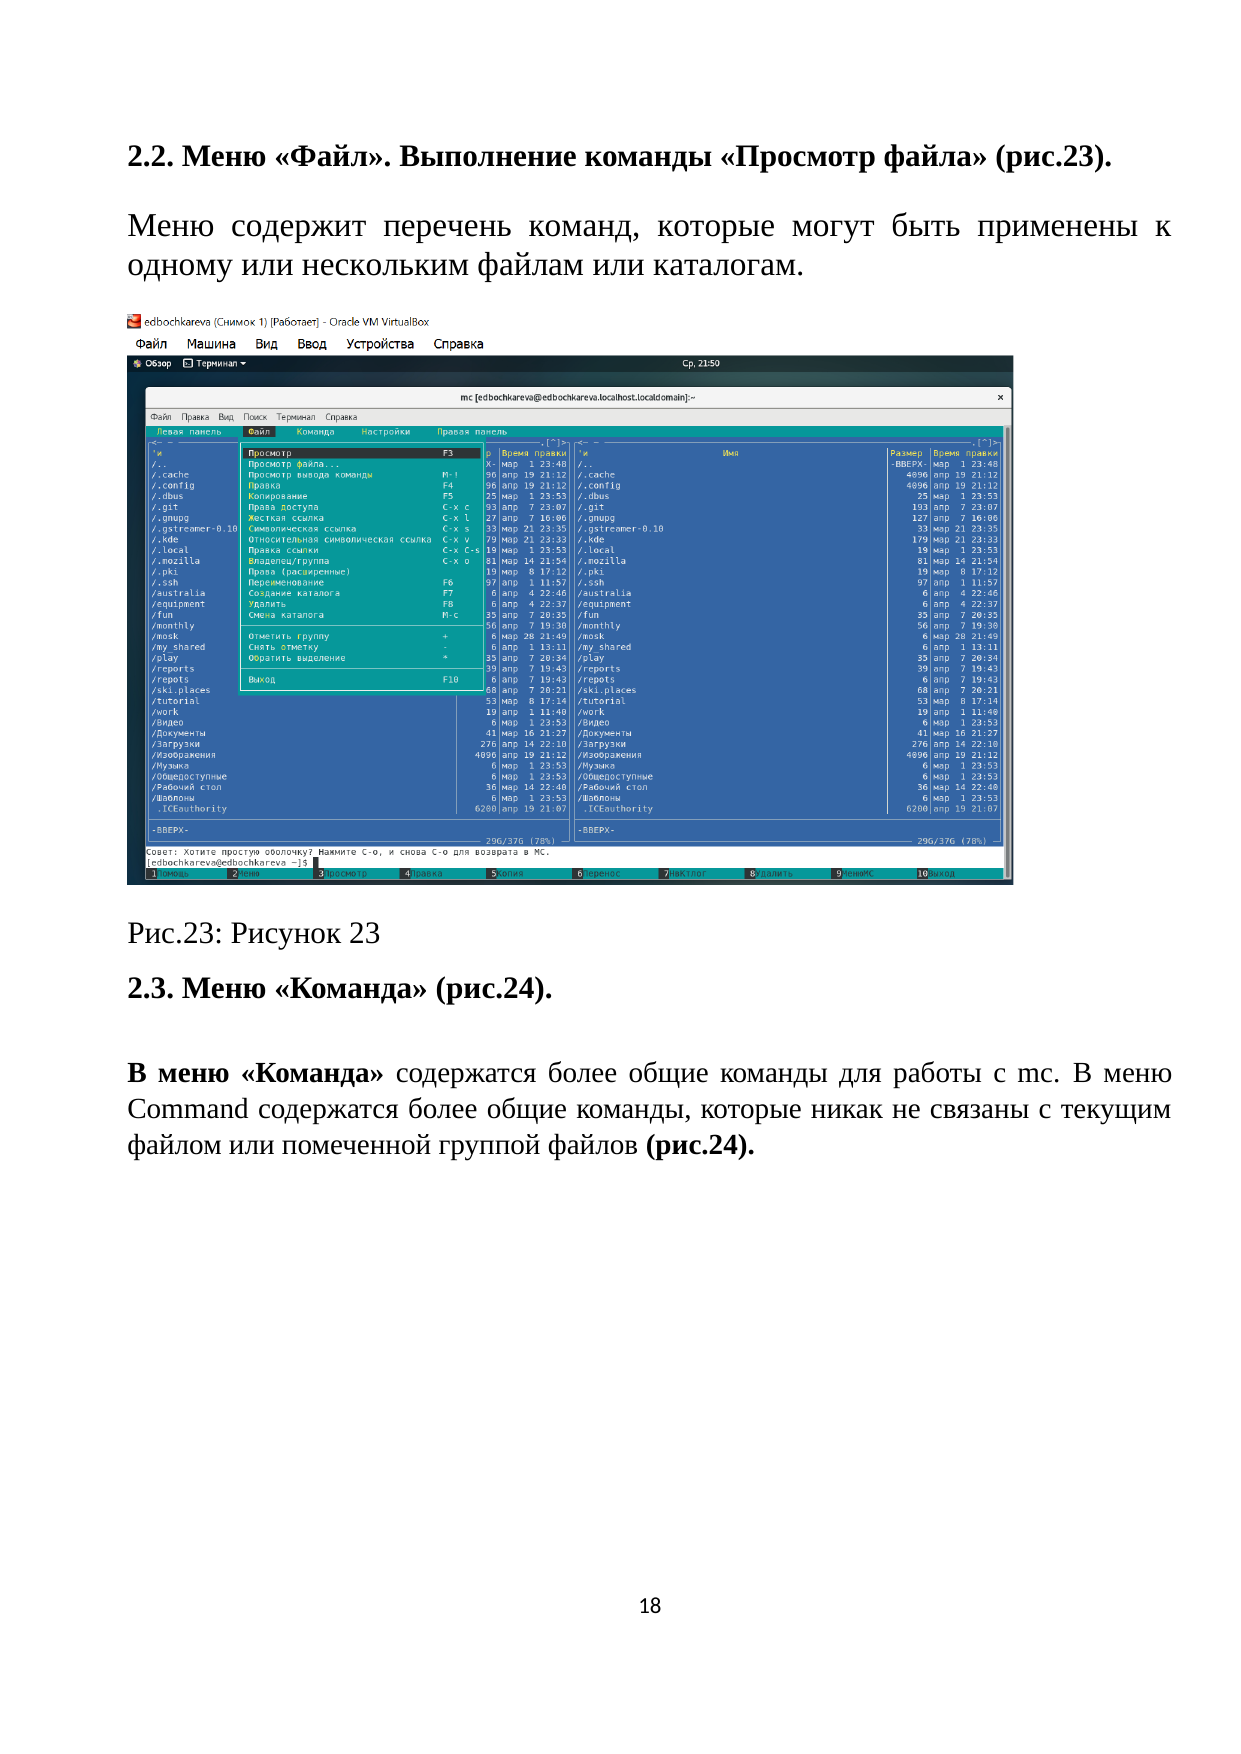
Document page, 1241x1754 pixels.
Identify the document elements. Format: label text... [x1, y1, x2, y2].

picture [127, 311, 1014, 885]
text Меню содержит перечень команд, которые могут быть применены к одному или нескольким файлам или каталогам. [127, 206, 1172, 282]
subtitle 2.3. Меню «Команда» (рис.24). [127, 969, 1172, 1006]
subtitle 2.2. Меню «Файл». Выполнение команды «Просмотр файла» (рис.23). [127, 138, 1172, 173]
text В меню «Команда» содержатся более общие команды для работы с mc. В меню Command содержатся более общие команды, которые никак не связаны с текущим файлом или помеченной группой файлов (рис.24). [127, 1055, 1172, 1161]
text Рис.23: Рисунок 23 [127, 914, 1172, 950]
